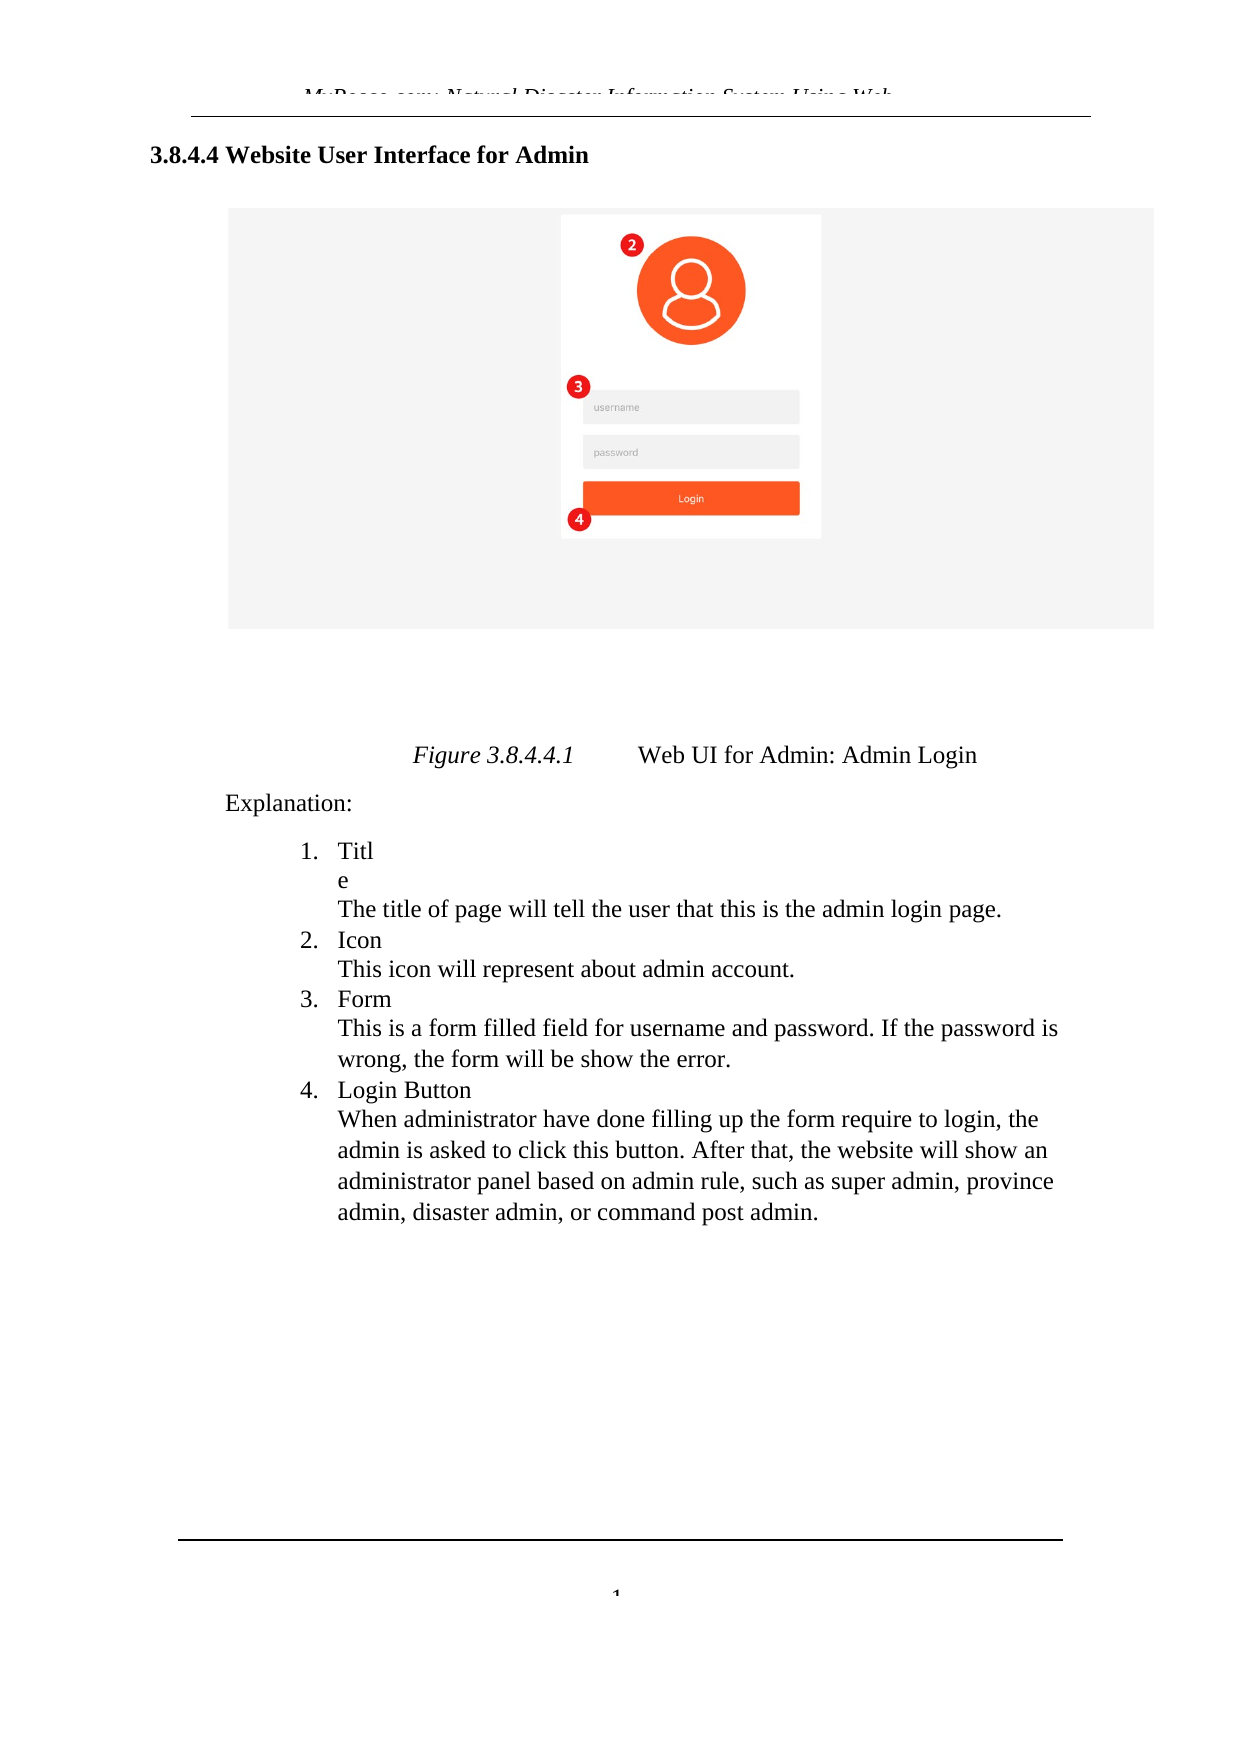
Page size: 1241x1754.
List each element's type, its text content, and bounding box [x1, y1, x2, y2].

list Icon [300, 925, 1098, 953]
text This is a form filled field for username and password. If the password is wrong, the form will be show the error. [337, 1013, 1098, 1073]
list Form [300, 984, 1098, 1013]
list Login Button [300, 1075, 1098, 1104]
text This icon will represent about admin account. [337, 954, 1098, 982]
text When administrator have done filling up the form require to login, the admin is asked to click this button. After that, the website will show an administrator panel based on admin rule, such as super admin, province admin, disaster admin, or command post admin. [337, 1104, 1098, 1226]
text Figure 3.8.4.4.1 Web UI for Admin: Admin Login [413, 741, 1180, 769]
subtitle Website User Interface for Admin [150, 140, 1098, 169]
picture [228, 208, 1154, 629]
text Explanation: [225, 788, 385, 817]
text The title of page will tell the user that this is the admin login page. [337, 894, 1098, 923]
list Title [300, 836, 385, 894]
